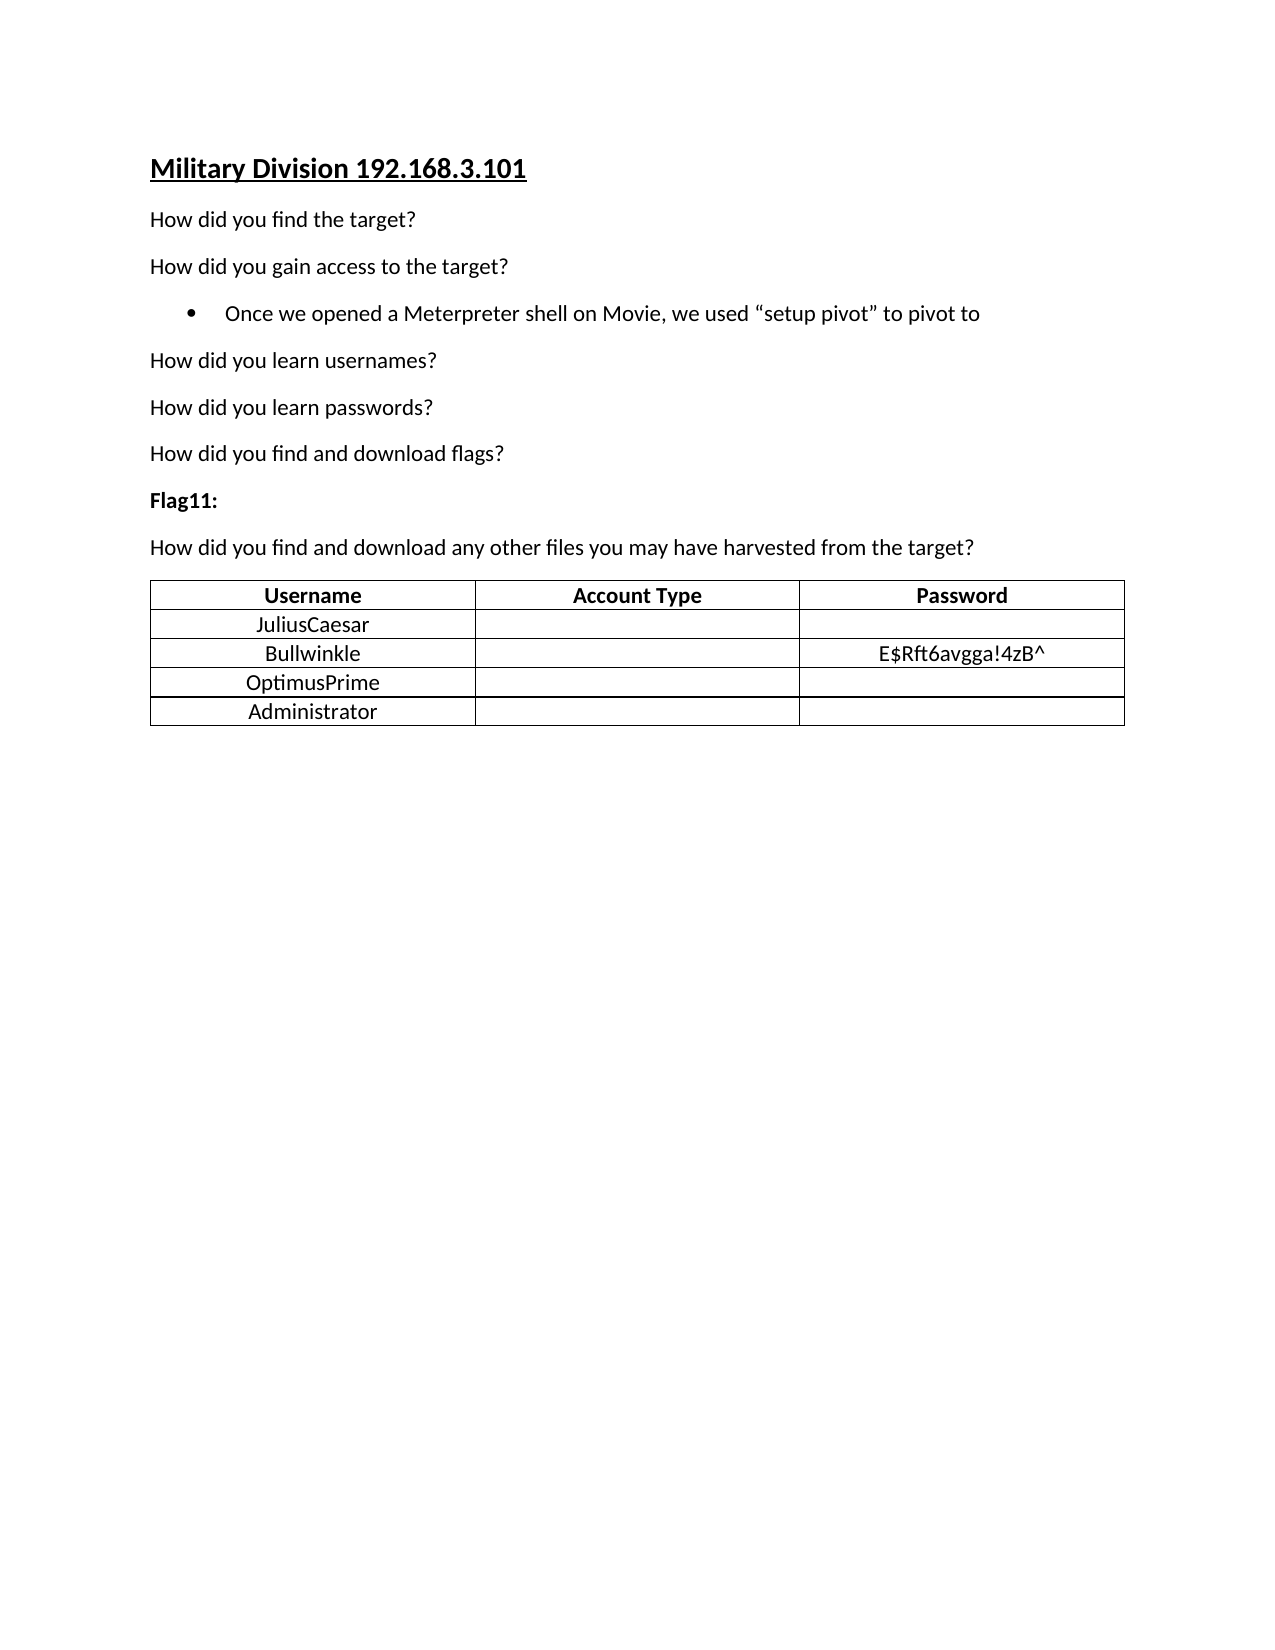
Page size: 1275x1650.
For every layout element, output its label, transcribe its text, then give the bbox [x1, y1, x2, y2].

table_cell Administrator [151, 698, 475, 725]
table_cell Bullwinkle [151, 639, 475, 667]
table_cell [800, 668, 1124, 696]
text How did you learn passwords? [150, 393, 1125, 421]
table_cell [476, 610, 799, 638]
table_cell OptimusPrime [151, 668, 475, 696]
table_header Account Type [476, 581, 799, 609]
table_header Username [151, 581, 475, 609]
text How did you find and download flags? [150, 439, 1125, 467]
text How did you find the target? [150, 205, 1125, 233]
text Flag11: [150, 486, 1125, 514]
text How did you find and download any other files you may have harvested from the target? [150, 533, 1125, 561]
table_cell [800, 610, 1124, 638]
table_cell [476, 698, 799, 725]
table_cell E$Rft6avgga!4zB^ [800, 639, 1124, 667]
text Military Division 192.168.3.101 [150, 150, 1125, 186]
table_cell JuliusCaesar [151, 610, 475, 638]
table_cell [476, 668, 799, 696]
text How did you learn usernames? [150, 346, 1125, 374]
table_cell [476, 639, 799, 667]
table_header Password [800, 581, 1124, 609]
list Once we opened a Meterpreter shell on Movie, we used “setup pivot” to pivot to [187, 299, 1125, 327]
text How did you gain access to the target? [150, 252, 1125, 280]
table_cell [800, 698, 1124, 725]
